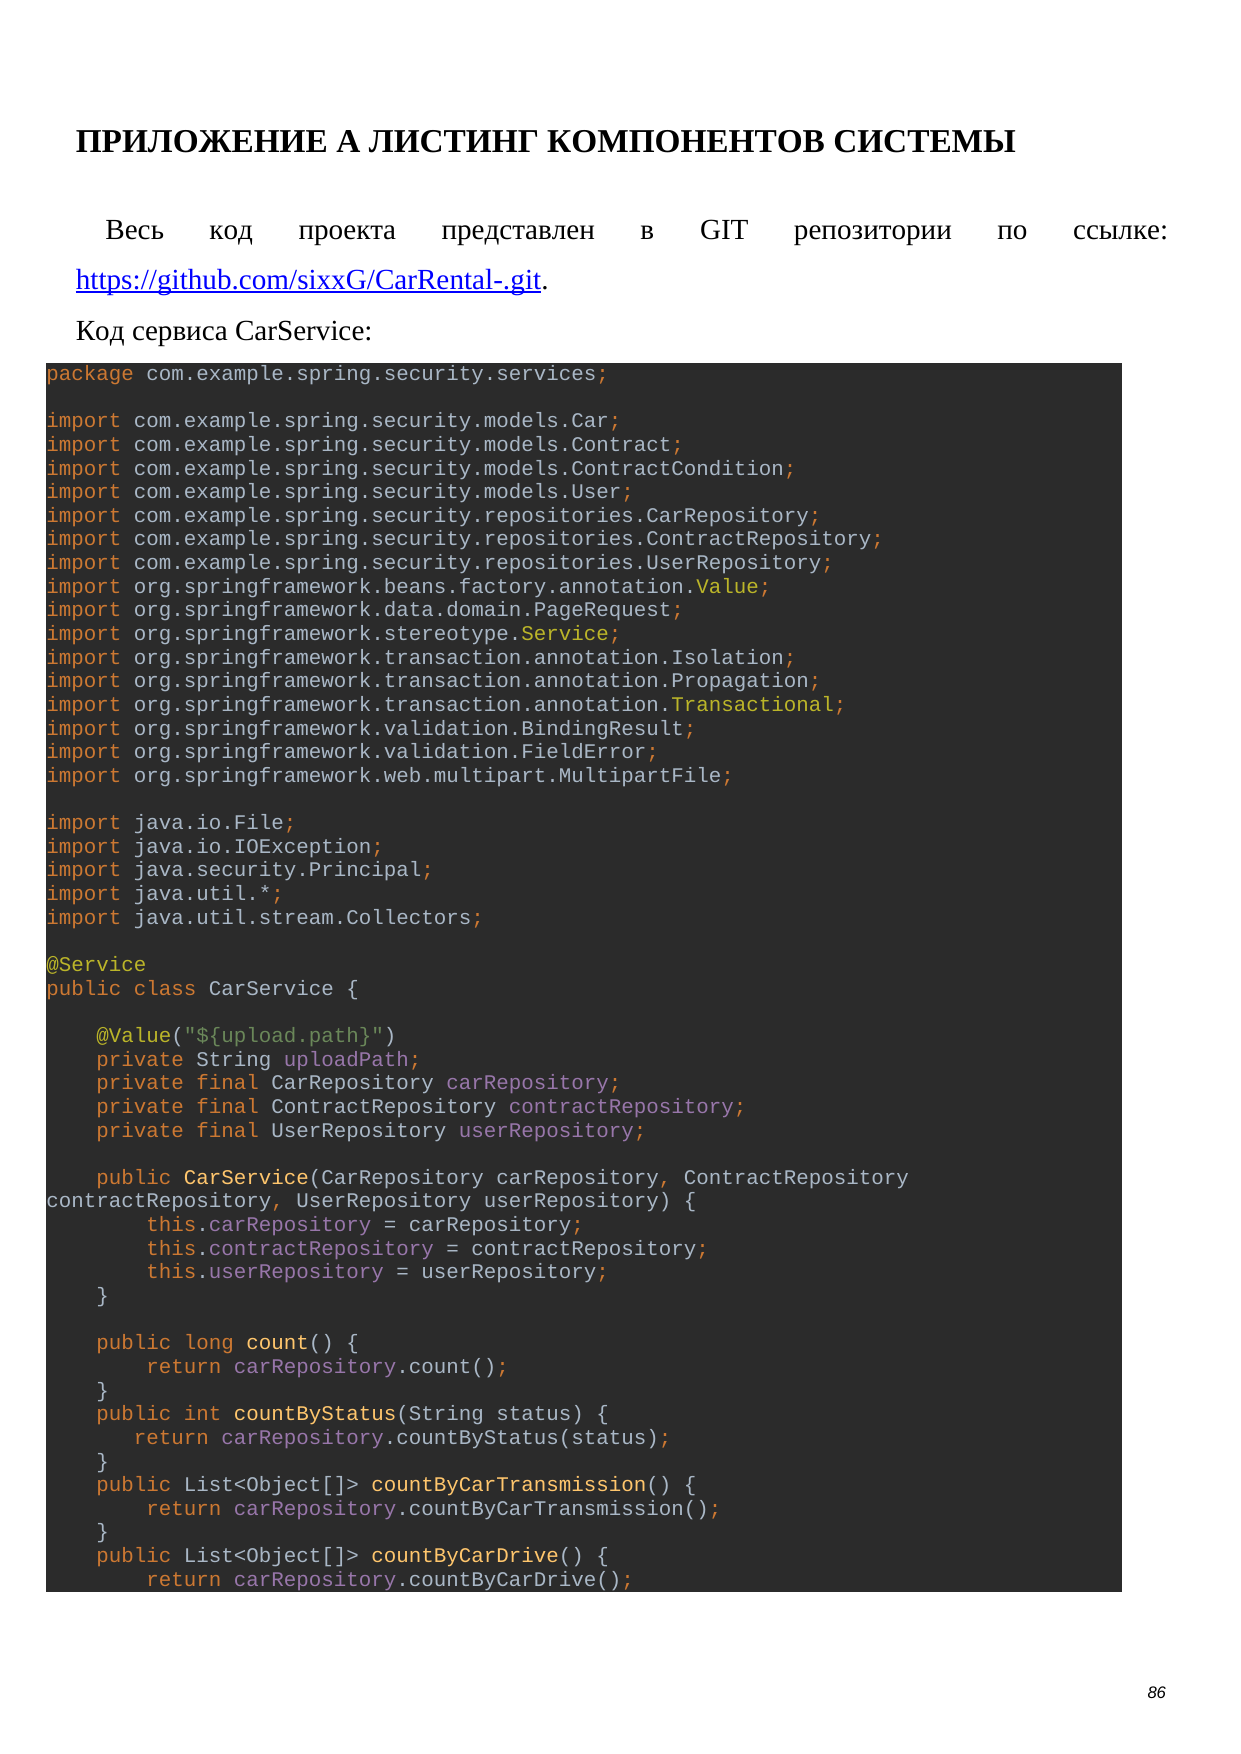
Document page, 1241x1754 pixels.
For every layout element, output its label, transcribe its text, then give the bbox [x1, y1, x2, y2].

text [46, 363, 1122, 1592]
text Весь код проекта представлен в GIT репозитории по ссылке: https://github.com/sixxG/CarRental-.git. [76, 212, 1168, 296]
text Код сервиса CarService: [76, 313, 1213, 346]
text ПРИЛОЖЕНИЕ А Листинг компонентов системы [76, 121, 1093, 159]
